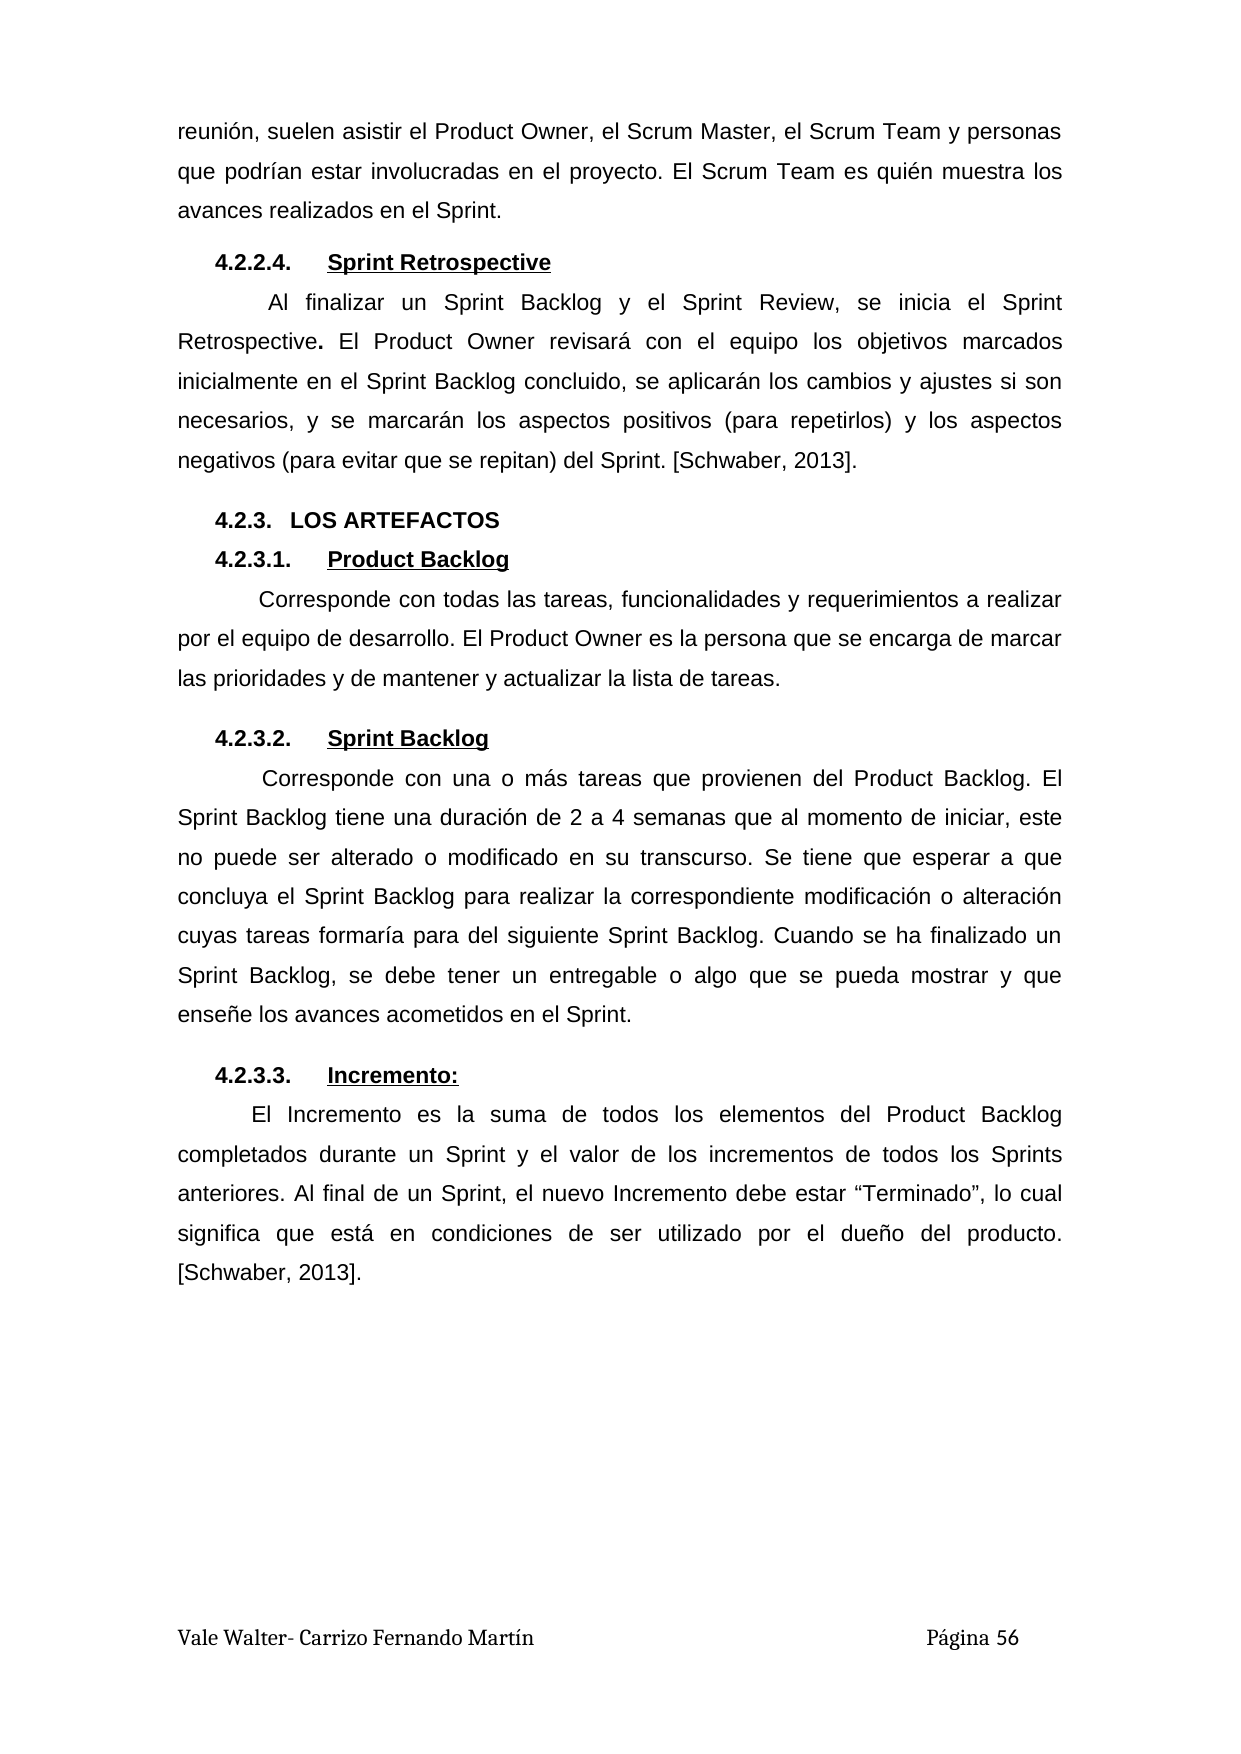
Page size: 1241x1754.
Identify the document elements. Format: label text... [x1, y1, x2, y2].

list LOS ARTEFACTOS [215, 507, 1063, 533]
list Product Backlog [215, 546, 1063, 573]
text El Incremento es la suma de todos los elementos del Product Backlog completados durante un Sprint y el valor de los incrementos de todos los Sprints anteriores. Al final de un Sprint, el nuevo Incremento debe estar “Terminado”, lo cual significa que está en condiciones de ser utilizado por el dueño del producto. [Schwaber, 2013]. [177, 1101, 1063, 1286]
text Al finalizar un Sprint Backlog y el Sprint Review, se inicia el Sprint Retrospective. El Product Owner revisará con el equipo los objetivos marcados inicialmente en el Sprint Backlog concluido, se aplicarán los cambios y ajustes si son necesarios, y se marcarán los aspectos positivos (para repetirlos) y los aspectos negativos (para evitar que se repitan) del Sprint. [Schwaber, 2013]. [177, 289, 1063, 473]
list Incremento: [215, 1062, 1063, 1088]
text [177, 118, 1063, 223]
text Corresponde con todas las tareas, funcionalidades y requerimientos a realizar por el equipo de desarrollo. El Product Owner es la persona que se encarga de marcar las prioridades y de mantener y actualizar la lista de tareas. [177, 586, 1063, 691]
list Sprint Backlog [215, 725, 1063, 751]
list Sprint Retrospective [215, 249, 1063, 276]
text Corresponde con una o más tareas que provienen del Product Backlog. El Sprint Backlog tiene una duración de 2 a 4 semanas que al momento de iniciar, este no puede ser alterado o modificado en su transcurso. Se tiene que esperar a que concluya el Sprint Backlog para realizar la correspondiente modificación o alteración cuyas tareas formaría para del siguiente Sprint Backlog. Cuando se ha finalizado un Sprint Backlog, se debe tener un entregable o algo que se pueda mostrar y que enseñe los avances acometidos en el Sprint. [177, 764, 1063, 1028]
